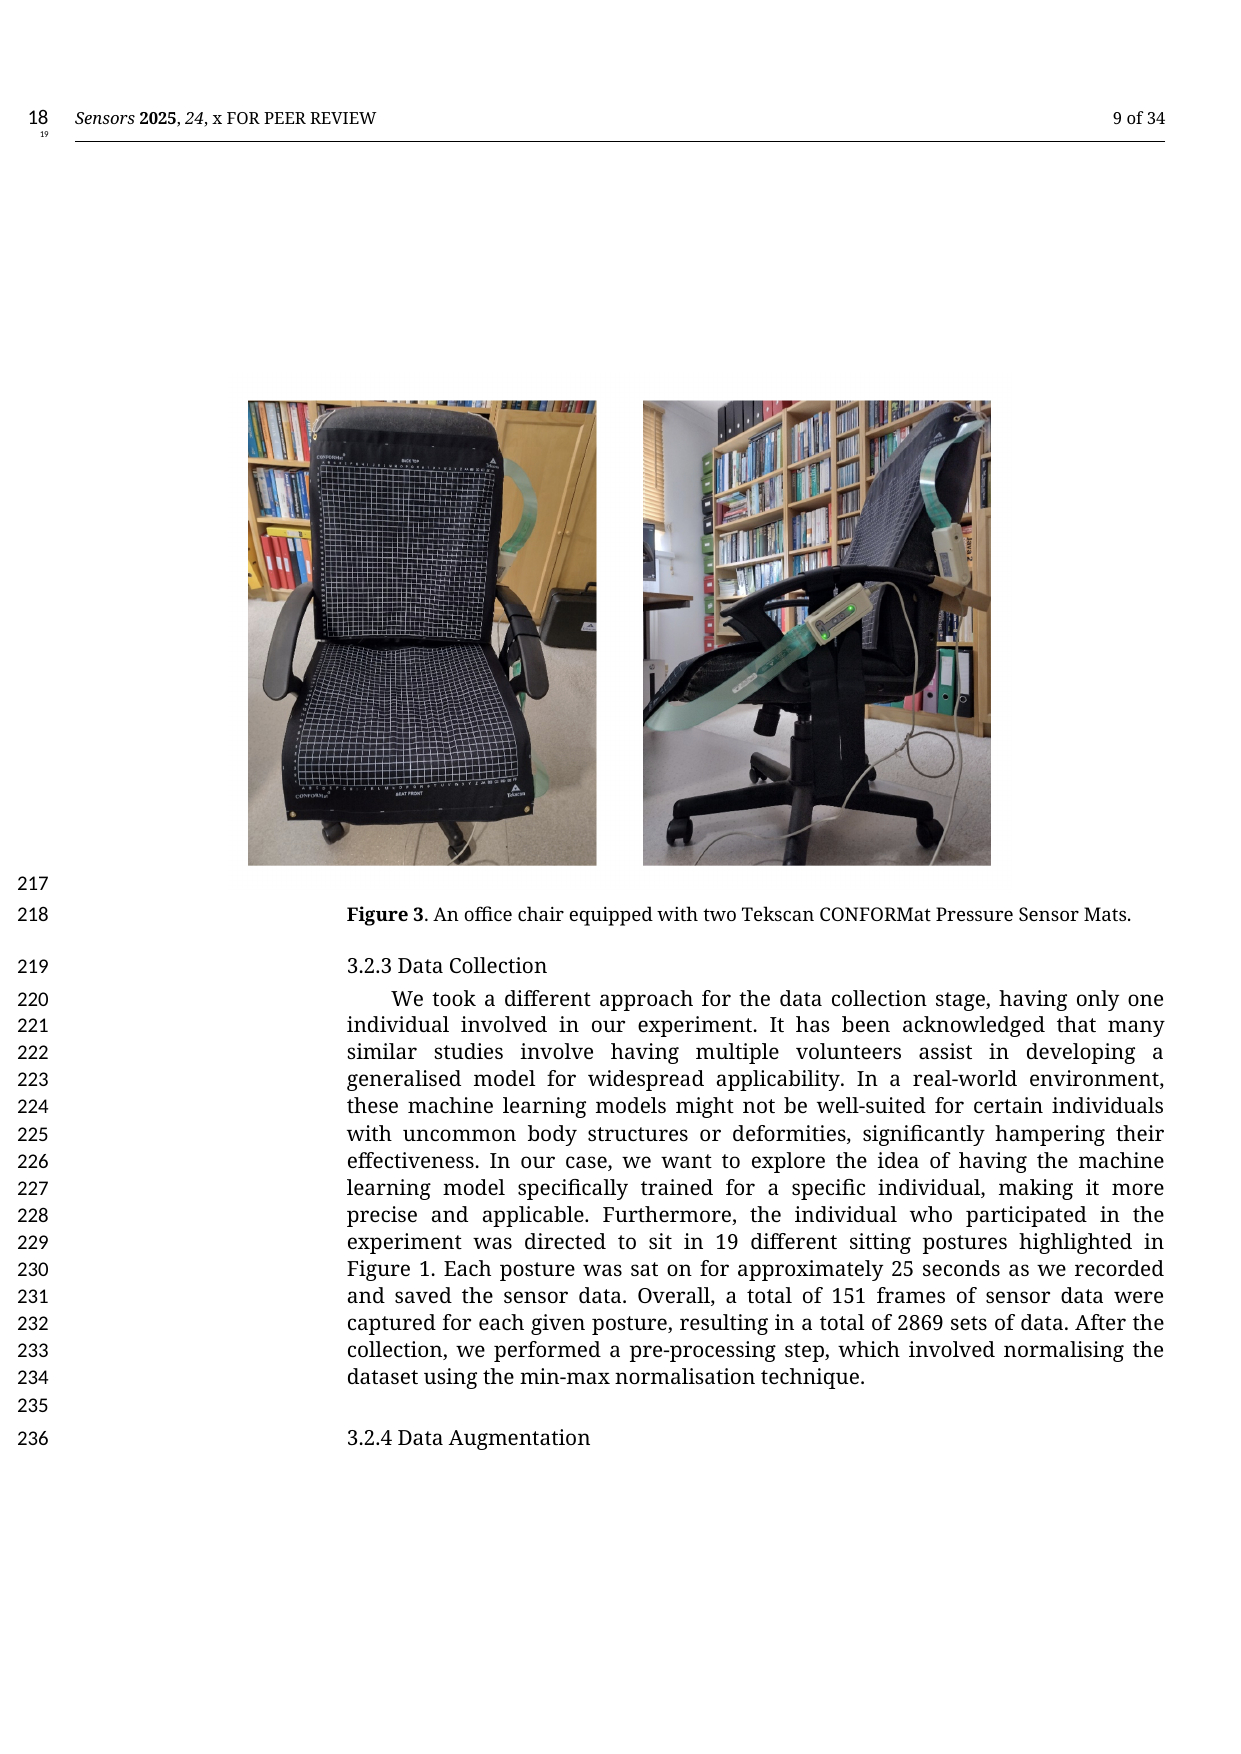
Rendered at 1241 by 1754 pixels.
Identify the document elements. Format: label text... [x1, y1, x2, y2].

text We took a different approach for the data collection stage, having only one individual involved in our experiment. It has been acknowledged that many similar studies involve having multiple volunteers assist in developing a generalised model for widespread applicability. In a real-world environment, these machine learning models might not be well-suited for certain individuals with uncommon body structures or deformities, significantly hampering their effectiveness. In our case, we want to explore the idea of having the machine learning model specifically trained for a specific individual, making it more precise and applicable. Furthermore, the individual who participated in the experiment was directed to sit in 19 different sitting postures highlighted in Figure 1. Each posture was sat on for approximately 25 seconds as we recorded and saved the sensor data. Overall, a total of 151 frames of sensor data were captured for each given posture, resulting in a total of 2869 sets of data. After the collection, we performed a pre-processing step, which involved normalising the dataset using the min-max normalisation technique. [347, 985, 1165, 1391]
subtitle 3.2.4 Data Augmentation [347, 1424, 1165, 1451]
picture [228, 373, 1012, 890]
text Figure 3. An office chair equipped with two Tekscan CONFORMat Pressure Sensor Mats. [347, 902, 1165, 927]
subtitle 3.2.3 Data Collection [347, 952, 1165, 978]
